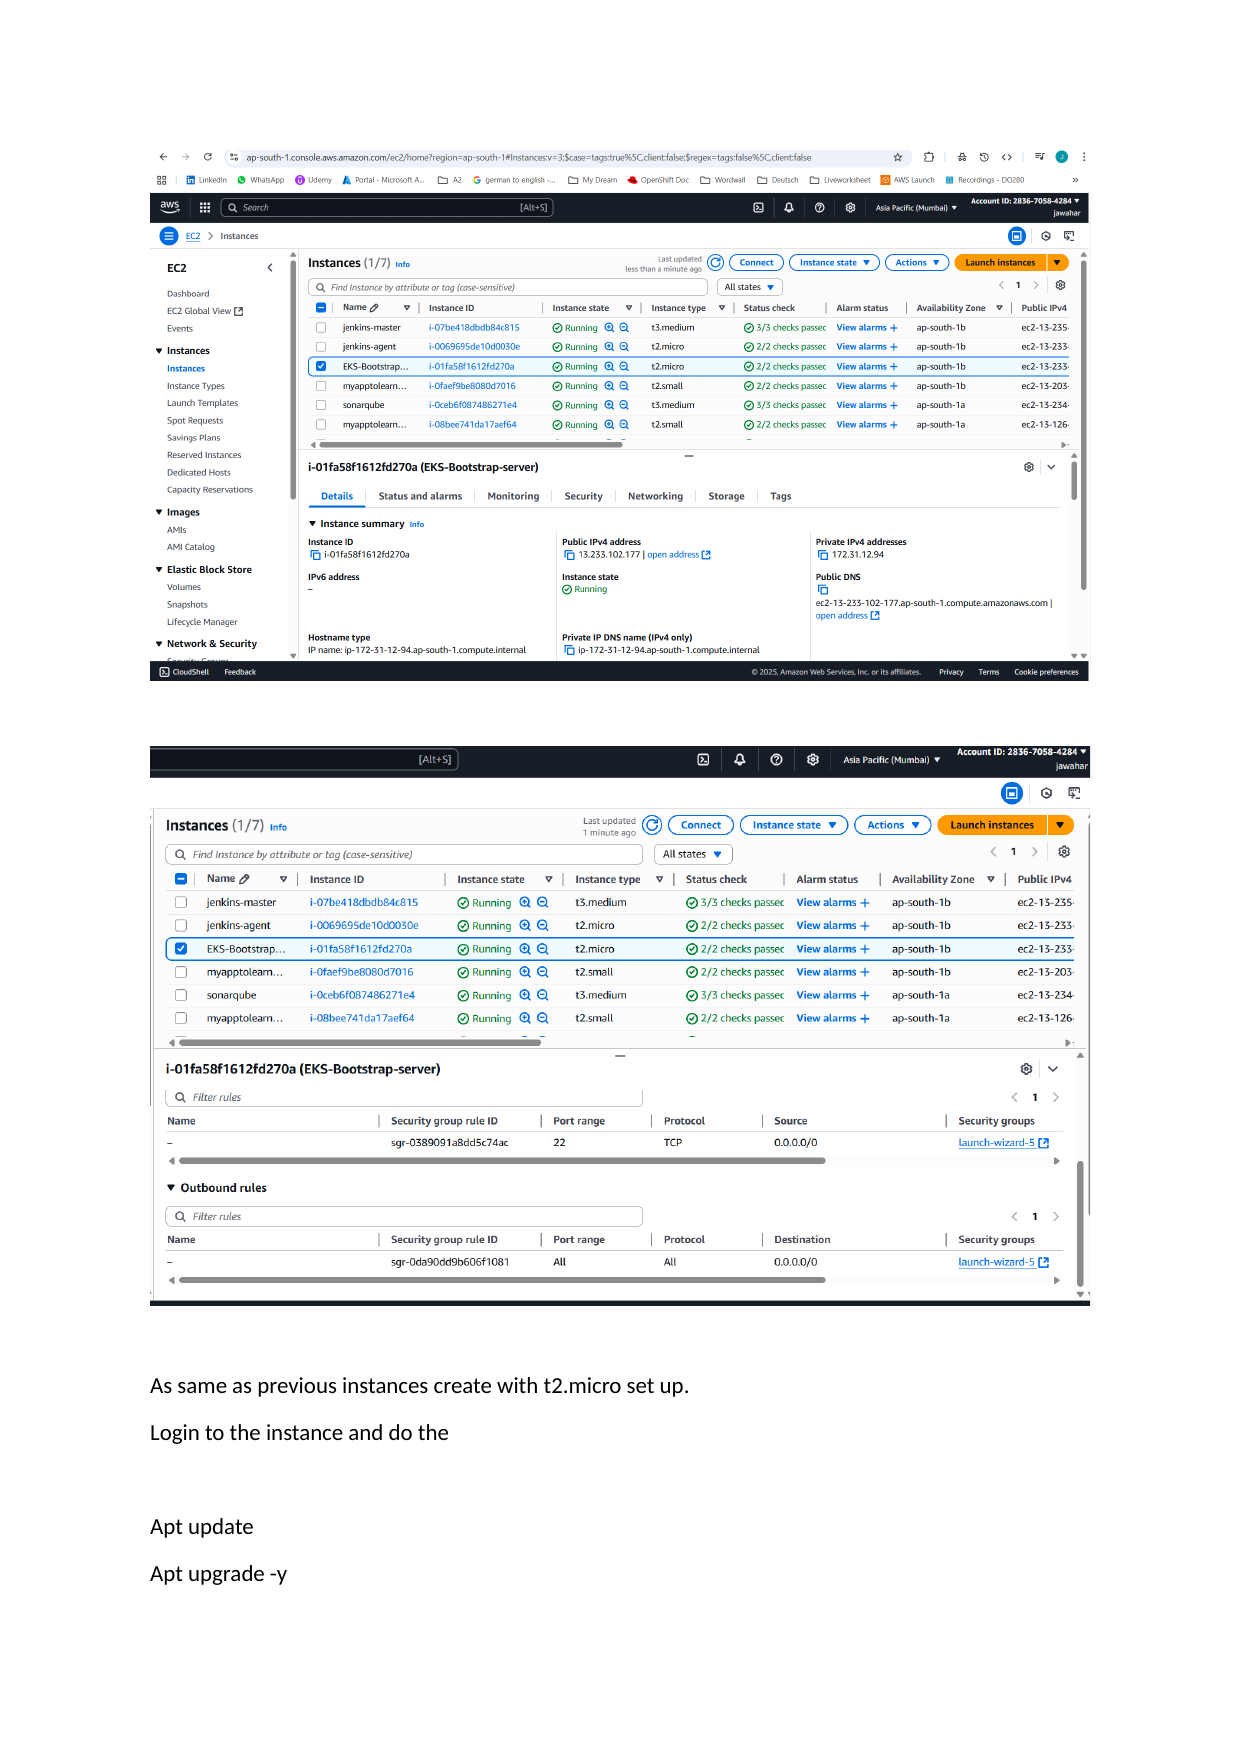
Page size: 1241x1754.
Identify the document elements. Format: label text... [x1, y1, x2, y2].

text Login to the instance and do the [150, 1418, 1090, 1446]
text Apt upgrade -y [150, 1559, 1090, 1587]
text As same as previous instances create with t2.micro set up. [150, 1371, 1090, 1399]
picture [150, 150, 1091, 681]
text Apt update [150, 1512, 1090, 1540]
picture [150, 746, 1091, 1306]
